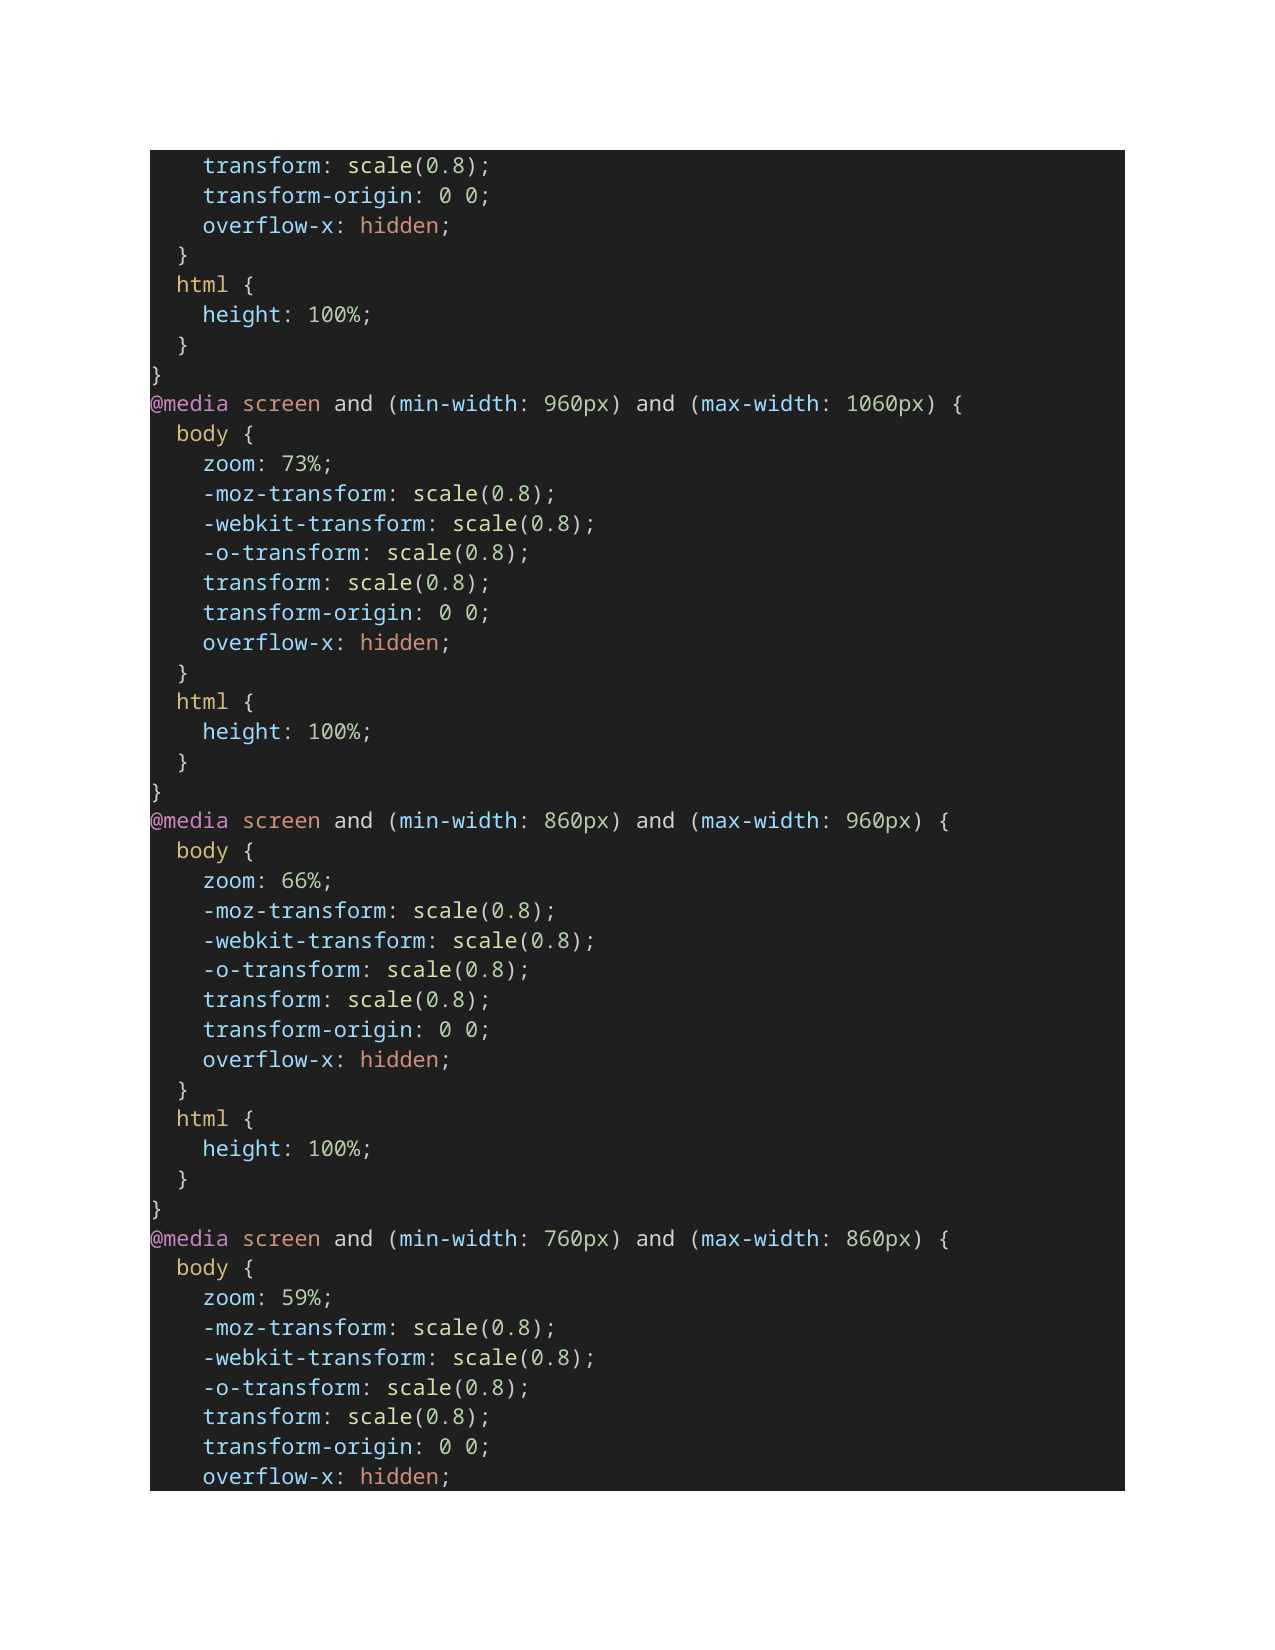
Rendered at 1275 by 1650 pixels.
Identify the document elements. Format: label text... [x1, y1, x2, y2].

text } [150, 776, 1125, 805]
text height: 100%; [150, 716, 1125, 746]
text overflow-x: hidden; [150, 1461, 1125, 1491]
text zoom: 73%; [150, 448, 1125, 478]
text transform-origin: 0 0; [150, 1431, 1125, 1461]
text transform: scale(0.8); [150, 1401, 1125, 1431]
text body { [150, 418, 1125, 448]
text html { [150, 1103, 1125, 1133]
text } [150, 358, 1125, 388]
text body { [150, 1252, 1125, 1282]
text } [150, 239, 1125, 269]
text } [150, 746, 1125, 776]
text transform: scale(0.8); [150, 984, 1125, 1014]
text -moz-transform: scale(0.8); [150, 895, 1125, 924]
text body { [150, 835, 1125, 865]
text height: 100%; [150, 1133, 1125, 1163]
text overflow-x: hidden; [150, 209, 1125, 239]
text } [150, 1163, 1125, 1193]
text } [150, 1073, 1125, 1103]
text overflow-x: hidden; [150, 1044, 1125, 1073]
text transform-origin: 0 0; [150, 597, 1125, 627]
text -webkit-transform: scale(0.8); [150, 1342, 1125, 1371]
text zoom: 59%; [150, 1282, 1125, 1312]
text -o-transform: scale(0.8); [150, 1371, 1125, 1401]
text zoom: 66%; [150, 865, 1125, 895]
text -o-transform: scale(0.8); [150, 537, 1125, 567]
text } [150, 1193, 1125, 1222]
text @media screen and (min-width: 960px) and (max-width: 1060px) { [150, 388, 1125, 418]
text html { [150, 269, 1125, 299]
text -o-transform: scale(0.8); [150, 954, 1125, 984]
text transform: scale(0.8); [150, 150, 1125, 180]
text transform-origin: 0 0; [150, 180, 1125, 209]
text html { [150, 686, 1125, 716]
text -webkit-transform: scale(0.8); [150, 507, 1125, 537]
text height: 100%; [150, 299, 1125, 329]
text overflow-x: hidden; [150, 627, 1125, 656]
text -moz-transform: scale(0.8); [150, 478, 1125, 507]
text transform: scale(0.8); [150, 567, 1125, 597]
text @media screen and (min-width: 760px) and (max-width: 860px) { [150, 1222, 1125, 1252]
text } [150, 329, 1125, 358]
text -moz-transform: scale(0.8); [150, 1312, 1125, 1342]
text } [150, 656, 1125, 686]
text -webkit-transform: scale(0.8); [150, 924, 1125, 954]
text @media screen and (min-width: 860px) and (max-width: 960px) { [150, 805, 1125, 835]
text transform-origin: 0 0; [150, 1014, 1125, 1044]
